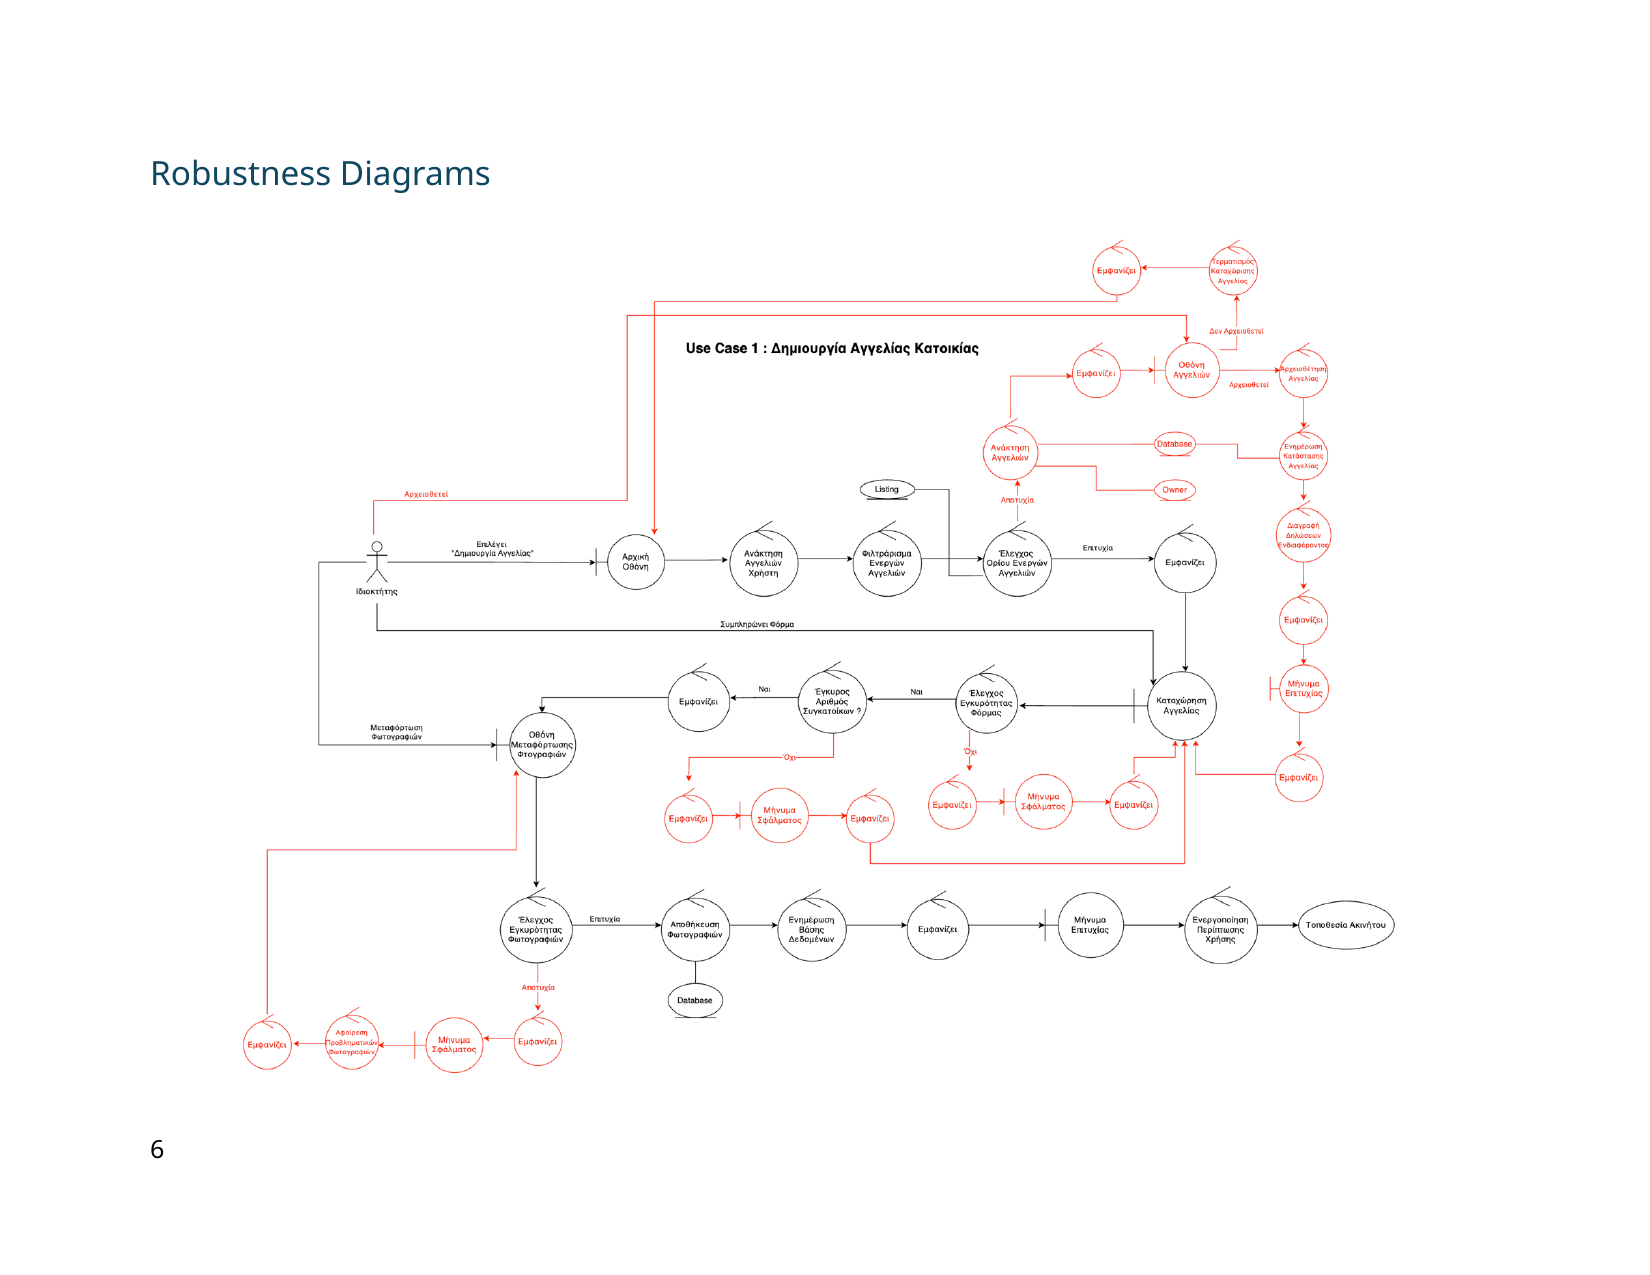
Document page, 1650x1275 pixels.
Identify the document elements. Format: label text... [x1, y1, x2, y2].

subtitle Robustness Diagrams [150, 150, 1500, 195]
picture [200, 207, 1426, 1082]
